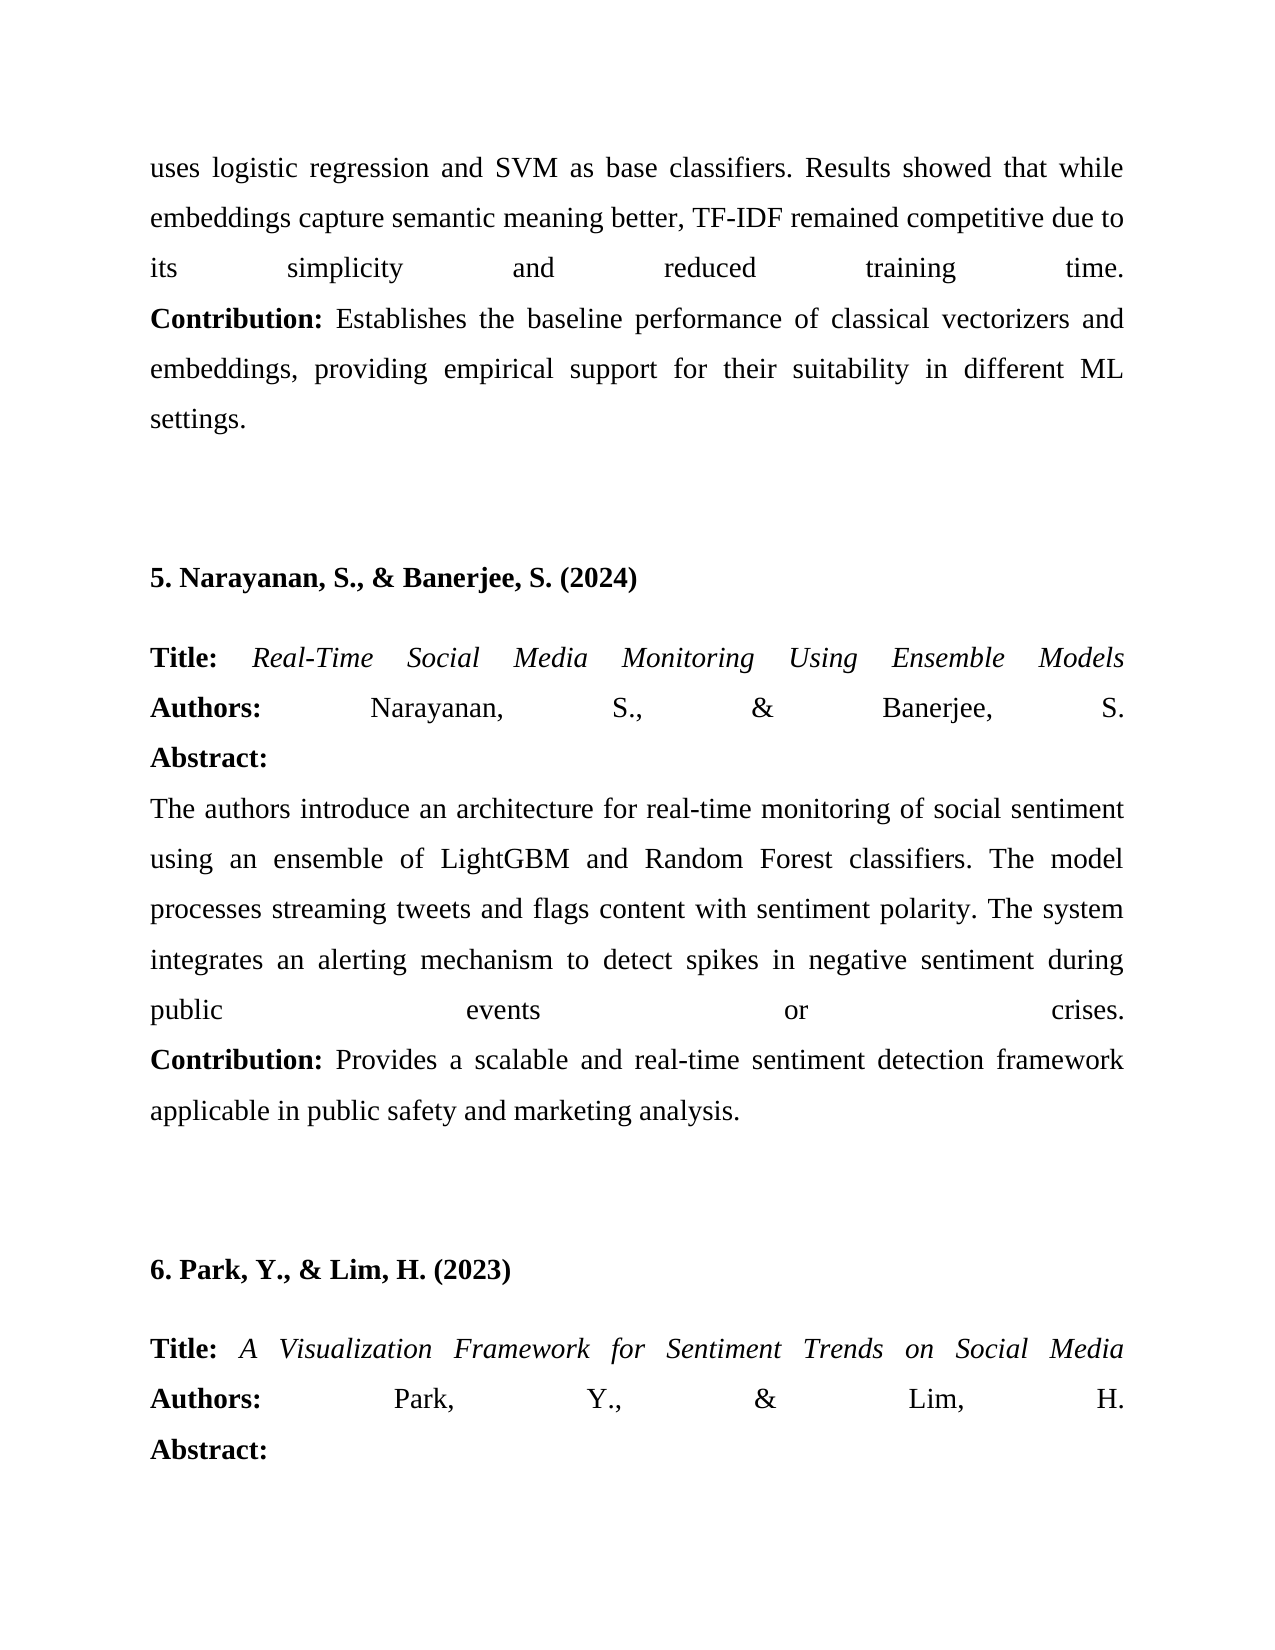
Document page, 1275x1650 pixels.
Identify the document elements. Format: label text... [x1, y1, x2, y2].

text 6. Park, Y., & Lim, H. (2023) [150, 1252, 1125, 1285]
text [150, 1331, 1125, 1465]
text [150, 150, 1125, 435]
text Title: Real-Time Social Media Monitoring Using Ensemble Models Authors: Narayanan, S., & Banerjee, S. Abstract: The authors introduce an architecture for real-time monitoring of social sentiment using an ensemble of LightGBM and Random Forest classifiers. The model processes streaming tweets and flags content with sentiment polarity. The system integrates an alerting mechanism to detect spikes in negative sentiment during public events or crises. Contribution: Provides a scalable and real-time sentiment detection framework applicable in public safety and marketing analysis. [150, 640, 1125, 1126]
text 5. Narayanan, S., & Banerjee, S. (2024) [150, 561, 1125, 594]
